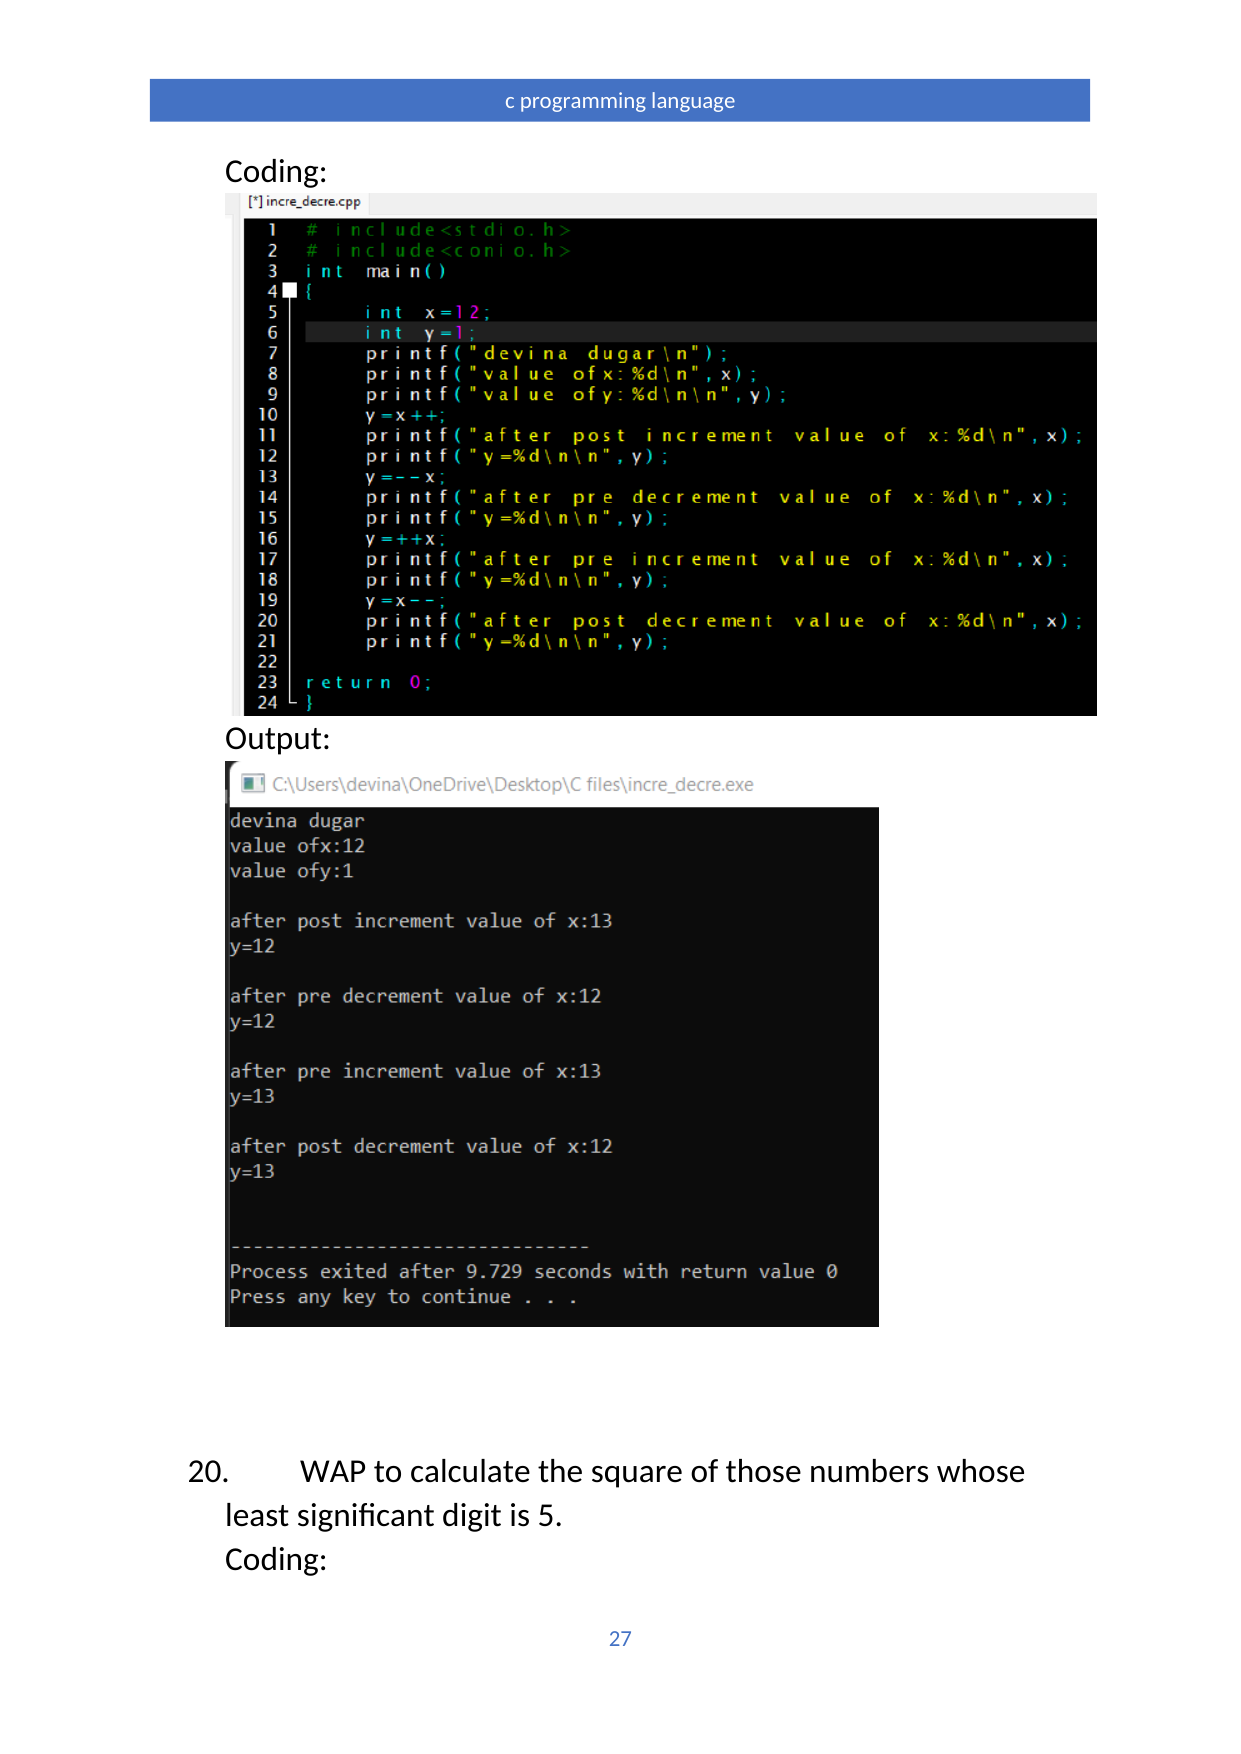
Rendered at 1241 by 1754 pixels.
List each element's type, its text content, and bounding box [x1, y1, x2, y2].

list WAP to calculate the square of those numbers whose least significant digit is 5. [187, 1450, 1090, 1534]
list Coding: [225, 1538, 1090, 1578]
list Coding: [225, 150, 1090, 191]
list Output: [225, 717, 1090, 758]
picture [225, 193, 1097, 716]
picture [225, 761, 879, 1327]
